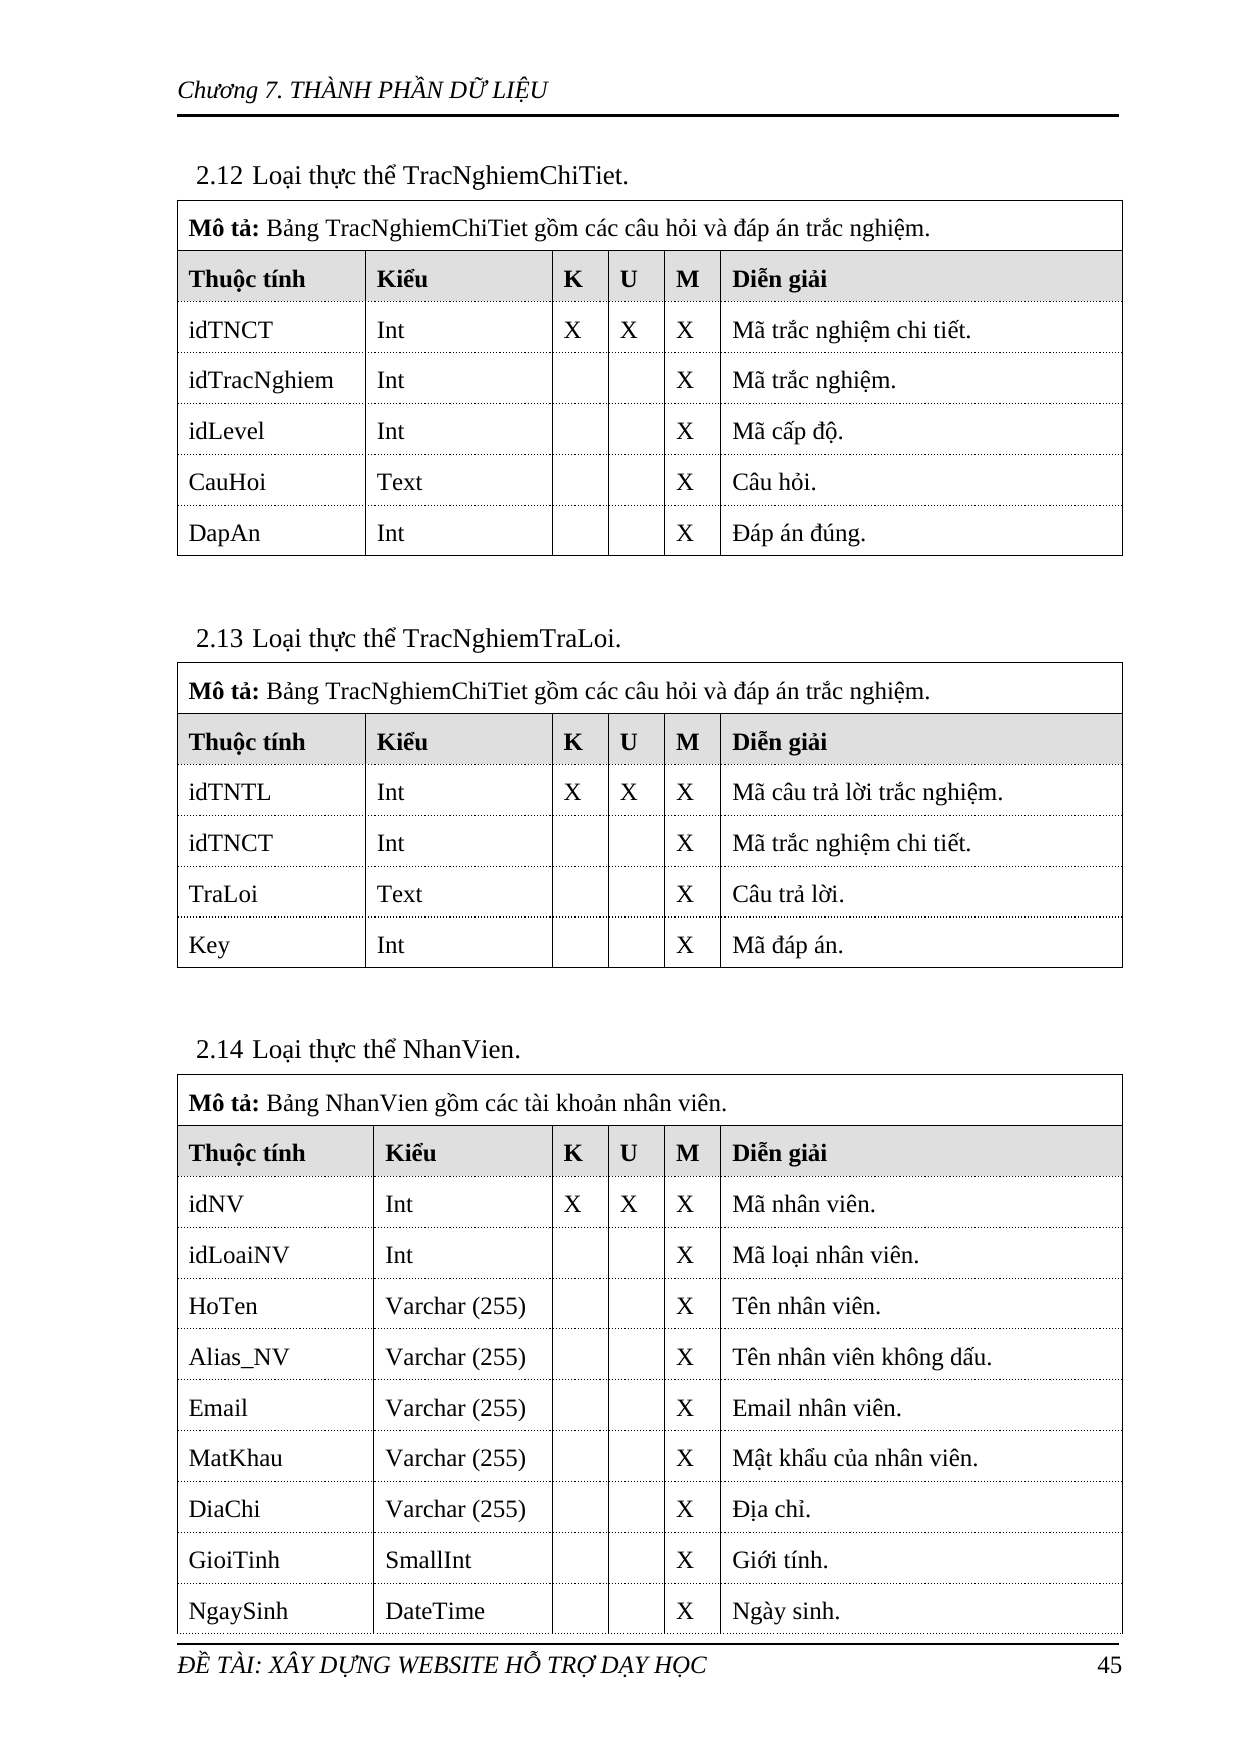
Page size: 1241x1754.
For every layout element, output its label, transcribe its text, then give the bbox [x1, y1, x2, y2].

table_cell Int [366, 916, 552, 967]
table_cell [553, 866, 608, 916]
table_cell Địa chỉ. [721, 1481, 1122, 1532]
table_cell X [665, 403, 720, 454]
table_cell idTNTL [178, 764, 365, 815]
table_cell [609, 454, 664, 504]
table_cell X [665, 764, 720, 815]
table_cell Mã trắc nghiệm. [721, 352, 1122, 403]
table_cell Kiểu [366, 714, 552, 764]
table_cell GioiTinh [178, 1532, 373, 1582]
table_cell [609, 866, 664, 916]
table_cell Tên nhân viên. [721, 1278, 1122, 1328]
table_cell X [553, 764, 608, 815]
table_cell X [553, 301, 608, 352]
table_cell idTNCT [178, 815, 365, 866]
table_cell K [553, 251, 608, 301]
table_cell [609, 1379, 664, 1430]
table_cell X [553, 1176, 608, 1227]
table_cell Varchar (255) [374, 1379, 552, 1430]
table_cell X [665, 1278, 720, 1328]
table_cell Mã trắc nghiệm chi tiết. [721, 815, 1122, 866]
table_cell Varchar (255) [374, 1430, 552, 1481]
table_header Mô tả: Bảng TracNghiemChiTiet gồm các câu hỏi và đáp án trắc nghiệm. [178, 201, 1122, 250]
list Loại thực thể NhanVien. [196, 1034, 1122, 1065]
table_cell X [665, 815, 720, 866]
table_cell idTNCT [178, 301, 365, 352]
table_cell Đáp án đúng. [721, 505, 1122, 555]
table_cell idLevel [178, 403, 365, 454]
table_cell Diễn giải [721, 714, 1122, 764]
table_cell Giới tính. [721, 1532, 1122, 1582]
table_cell Email [178, 1379, 373, 1430]
table_cell NgaySinh [178, 1583, 373, 1633]
table_cell [553, 1532, 608, 1582]
table_cell X [665, 1176, 720, 1227]
table_cell X [665, 505, 720, 555]
table_cell M [665, 714, 720, 764]
table_cell Int [366, 505, 552, 555]
table_cell Kiểu [374, 1126, 552, 1176]
table_cell Alias_NV [178, 1328, 373, 1379]
table_cell Int [366, 815, 552, 866]
table_cell X [665, 352, 720, 403]
table_cell U [609, 251, 664, 301]
table_cell Câu hỏi. [721, 454, 1122, 504]
table_cell [609, 505, 664, 555]
table_cell K [553, 1126, 608, 1176]
table_cell idTracNghiem [178, 352, 365, 403]
table_cell Thuộc tính [178, 1126, 373, 1176]
table_cell [553, 1481, 608, 1532]
table_cell [553, 352, 608, 403]
table_cell K [553, 714, 608, 764]
table_cell [553, 403, 608, 454]
table_cell X [665, 1227, 720, 1277]
table_cell Email nhân viên. [721, 1379, 1122, 1430]
table_cell Mã cấp độ. [721, 403, 1122, 454]
table_cell Mã nhân viên. [721, 1176, 1122, 1227]
table_cell Key [178, 916, 365, 967]
table_cell [553, 454, 608, 504]
table_cell Text [366, 454, 552, 504]
table_cell [609, 1481, 664, 1532]
table_cell Int [366, 301, 552, 352]
table_cell [609, 815, 664, 866]
table_cell Mã câu trả lời trắc nghiệm. [721, 764, 1122, 815]
table_cell X [665, 1481, 720, 1532]
table_cell idLoaiNV [178, 1227, 373, 1277]
table_cell X [665, 1532, 720, 1582]
table_cell CauHoi [178, 454, 365, 504]
table_cell X [609, 764, 664, 815]
table_cell DateTime [374, 1583, 552, 1633]
table_cell Varchar (255) [374, 1481, 552, 1532]
table_cell [609, 1278, 664, 1328]
table_cell Mã đáp án. [721, 916, 1122, 967]
table_cell TraLoi [178, 866, 365, 916]
table_cell Int [374, 1227, 552, 1277]
table_cell X [665, 1379, 720, 1430]
table_cell [553, 505, 608, 555]
table_cell [609, 1328, 664, 1379]
list Loại thực thể TracNghiemTraLoi. [196, 622, 1122, 653]
table_cell Text [366, 866, 552, 916]
table_cell [553, 1430, 608, 1481]
table_cell Mật khẩu của nhân viên. [721, 1430, 1122, 1481]
table_cell X [665, 866, 720, 916]
table_cell [609, 1430, 664, 1481]
table_cell X [665, 1583, 720, 1633]
table_cell Int [366, 352, 552, 403]
table_cell DiaChi [178, 1481, 373, 1532]
table_cell [553, 916, 608, 967]
table_cell [553, 1227, 608, 1277]
table_cell Int [366, 764, 552, 815]
table_cell X [665, 1430, 720, 1481]
table_cell [553, 815, 608, 866]
table_cell X [665, 454, 720, 504]
table_cell Int [366, 403, 552, 454]
table_cell Kiểu [366, 251, 552, 301]
list Loại thực thể TracNghiemChiTiet. [196, 159, 1122, 190]
table_cell Câu trả lời. [721, 866, 1122, 916]
table_cell idNV [178, 1176, 373, 1227]
table_header Mô tả: Bảng NhanVien gồm các tài khoản nhân viên. [178, 1075, 1122, 1125]
table_cell Thuộc tính [178, 714, 365, 764]
table_cell Varchar (255) [374, 1278, 552, 1328]
table_cell Diễn giải [721, 1126, 1122, 1176]
table_cell [609, 1227, 664, 1277]
table_cell Thuộc tính [178, 251, 365, 301]
table_cell HoTen [178, 1278, 373, 1328]
table_cell [609, 1583, 664, 1633]
table_cell U [609, 714, 664, 764]
table_cell [553, 1379, 608, 1430]
table_cell Tên nhân viên không dấu. [721, 1328, 1122, 1379]
table_cell M [665, 1126, 720, 1176]
table_cell Mã loại nhân viên. [721, 1227, 1122, 1277]
table_cell X [609, 301, 664, 352]
table_cell X [665, 916, 720, 967]
table_cell [609, 916, 664, 967]
table_cell SmallInt [374, 1532, 552, 1582]
table_cell X [665, 1328, 720, 1379]
table_cell Int [374, 1176, 552, 1227]
table_header Mô tả: Bảng TracNghiemChiTiet gồm các câu hỏi và đáp án trắc nghiệm. [178, 663, 1122, 713]
table_cell Ngày sinh. [721, 1583, 1122, 1633]
table_cell [553, 1583, 608, 1633]
table_cell [553, 1328, 608, 1379]
table_cell [609, 352, 664, 403]
table_cell MatKhau [178, 1430, 373, 1481]
table_cell [609, 403, 664, 454]
table_cell [553, 1278, 608, 1328]
table_cell Diễn giải [721, 251, 1122, 301]
table_cell X [665, 301, 720, 352]
table_cell Mã trắc nghiệm chi tiết. [721, 301, 1122, 352]
table_cell DapAn [178, 505, 365, 555]
table_cell U [609, 1126, 664, 1176]
table_cell [609, 1532, 664, 1582]
table_cell Varchar (255) [374, 1328, 552, 1379]
table_cell M [665, 251, 720, 301]
table_cell X [609, 1176, 664, 1227]
